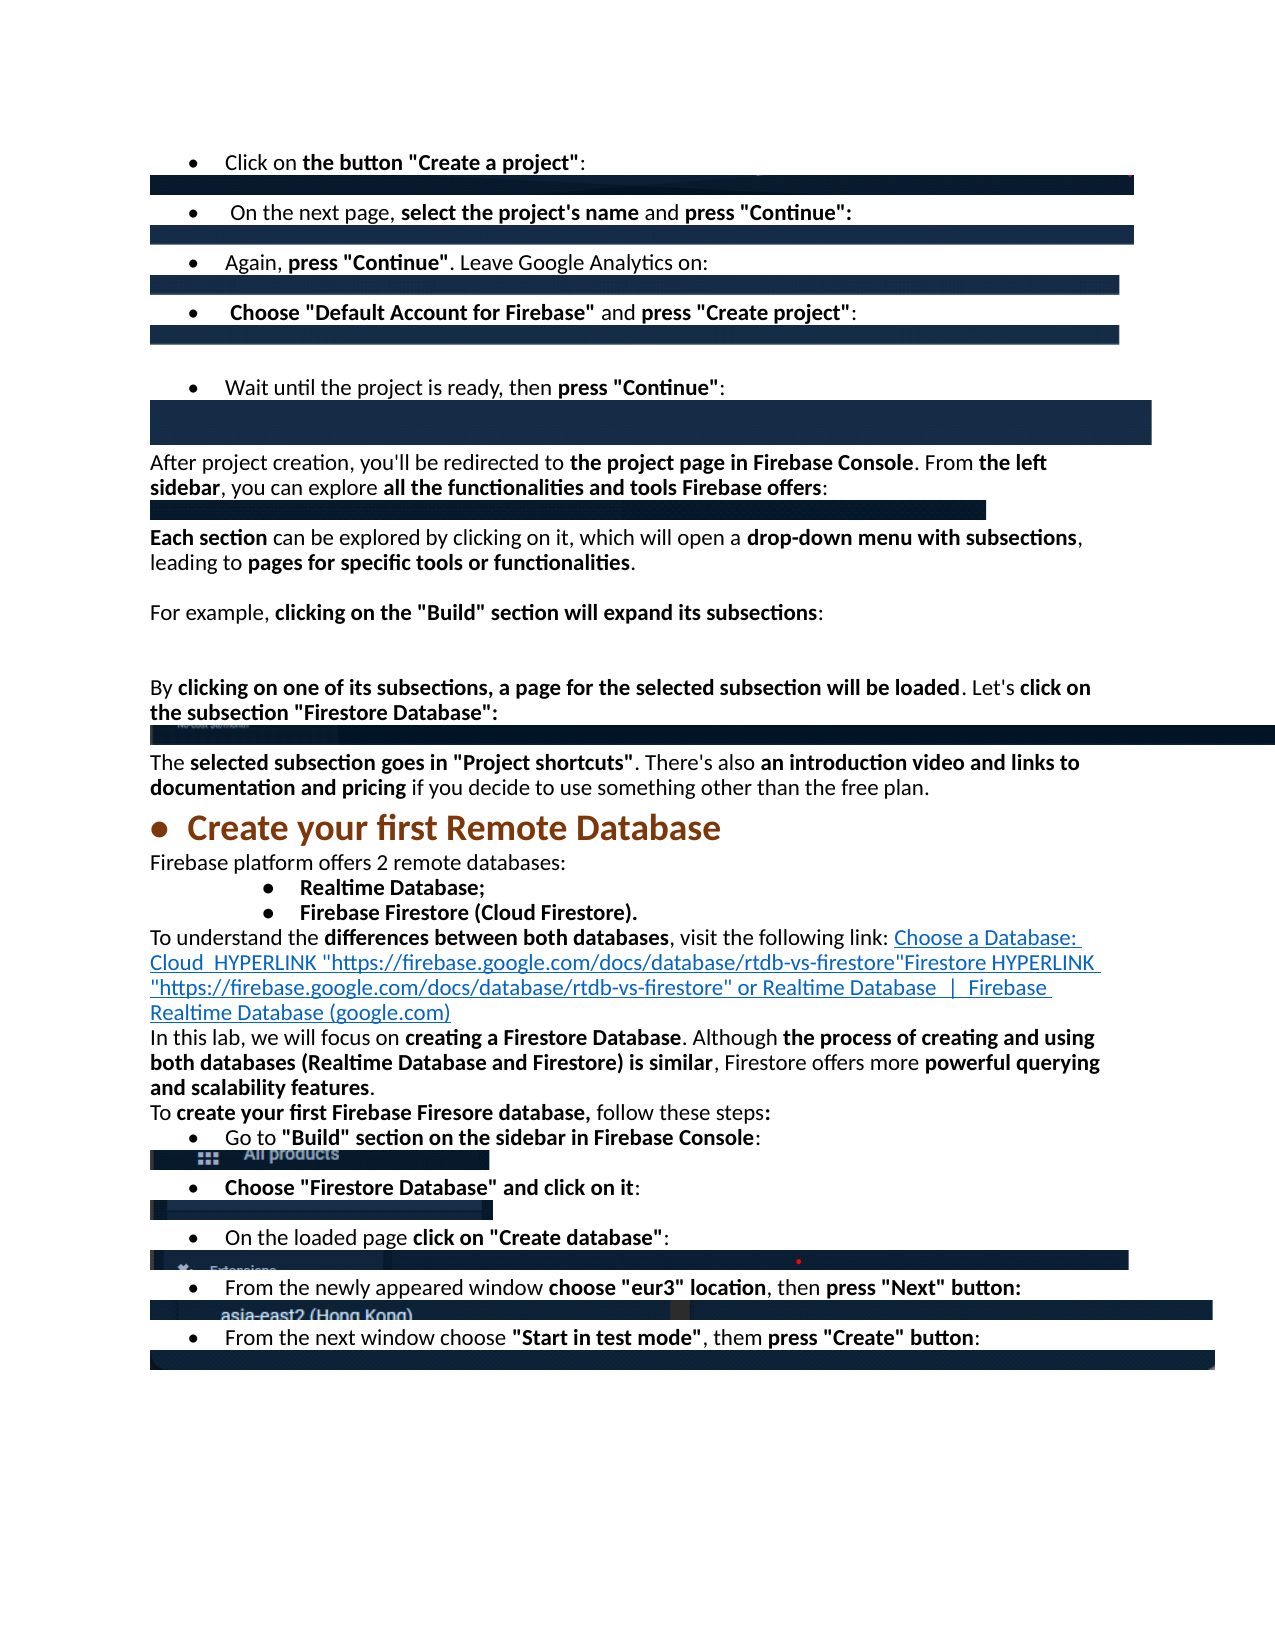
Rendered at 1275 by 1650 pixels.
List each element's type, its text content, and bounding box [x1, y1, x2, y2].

text By clicking on one of its subsections, a page for the selected subsection will be loaded. Let's click on the subsection "Firestore Database": [150, 675, 1125, 725]
text In this lab, we will focus on creating a Firestore Database. Although the process of creating and using both databases (Realtime Database and Firestore) is similar, Firestore offers more powerful querying and scalability features. [150, 1025, 1125, 1100]
list From the next window choose "Start in test mode", them press "Create" button: [187, 1325, 1125, 1350]
list Create your first Remote Database [150, 821, 1125, 846]
list Realtime Database; [262, 875, 1125, 900]
text Each section can be explored by clicking on it, which will open a drop-down menu with subsections, leading to pages for specific tools or functionalities. [150, 525, 1125, 575]
text The selected subsection goes in "Project shortcuts". There's also an introduction video and links to documentation and pricing if you decide to use something other than the free plan. [150, 750, 1125, 800]
list From the newly appeared window choose "eur3" location, then press "Next" button: [187, 1275, 1125, 1300]
list Choose "Firestore Database" and click on it: [187, 1175, 1125, 1200]
list Click on the button "Create a project": [187, 150, 1125, 175]
list On the loaded page click on "Create database": [187, 1225, 1125, 1250]
text To create your first Firebase Firesore database, follow these steps: [150, 1100, 1125, 1125]
list On the next page, select the project's name and press "Continue": [187, 200, 1125, 225]
text To understand the differences between both databases, visit the following link: Choose a Database: Cloud HYPERLINK "https://firebase.google.com/docs/database/rtdb-vs-firestore"Firestore HYPERLINK "https://firebase.google.com/docs/database/rtdb-vs-firestore" or Realtime Database | Firebase Realtime Database (google.com) [150, 925, 1125, 1025]
text After project creation, you'll be redirected to the project page in Firebase Console. From the left sidebar, you can explore all the functionalities and tools Firebase offers: [150, 450, 1125, 500]
list Wait until the project is ready, then press "Continue": [187, 375, 1125, 400]
list Go to "Build" section on the sidebar in Firebase Console: [187, 1125, 1125, 1150]
list Choose "Default Account for Firebase" and press "Create project": [187, 300, 1125, 325]
text For example, clicking on the "Build" section will expand its subsections: [150, 600, 1125, 625]
text Firebase platform offers 2 remote databases: [150, 850, 1125, 875]
list Again, press "Continue". Leave Google Analytics on: [187, 250, 1125, 275]
list Firebase Firestore (Cloud Firestore). [262, 900, 1125, 925]
